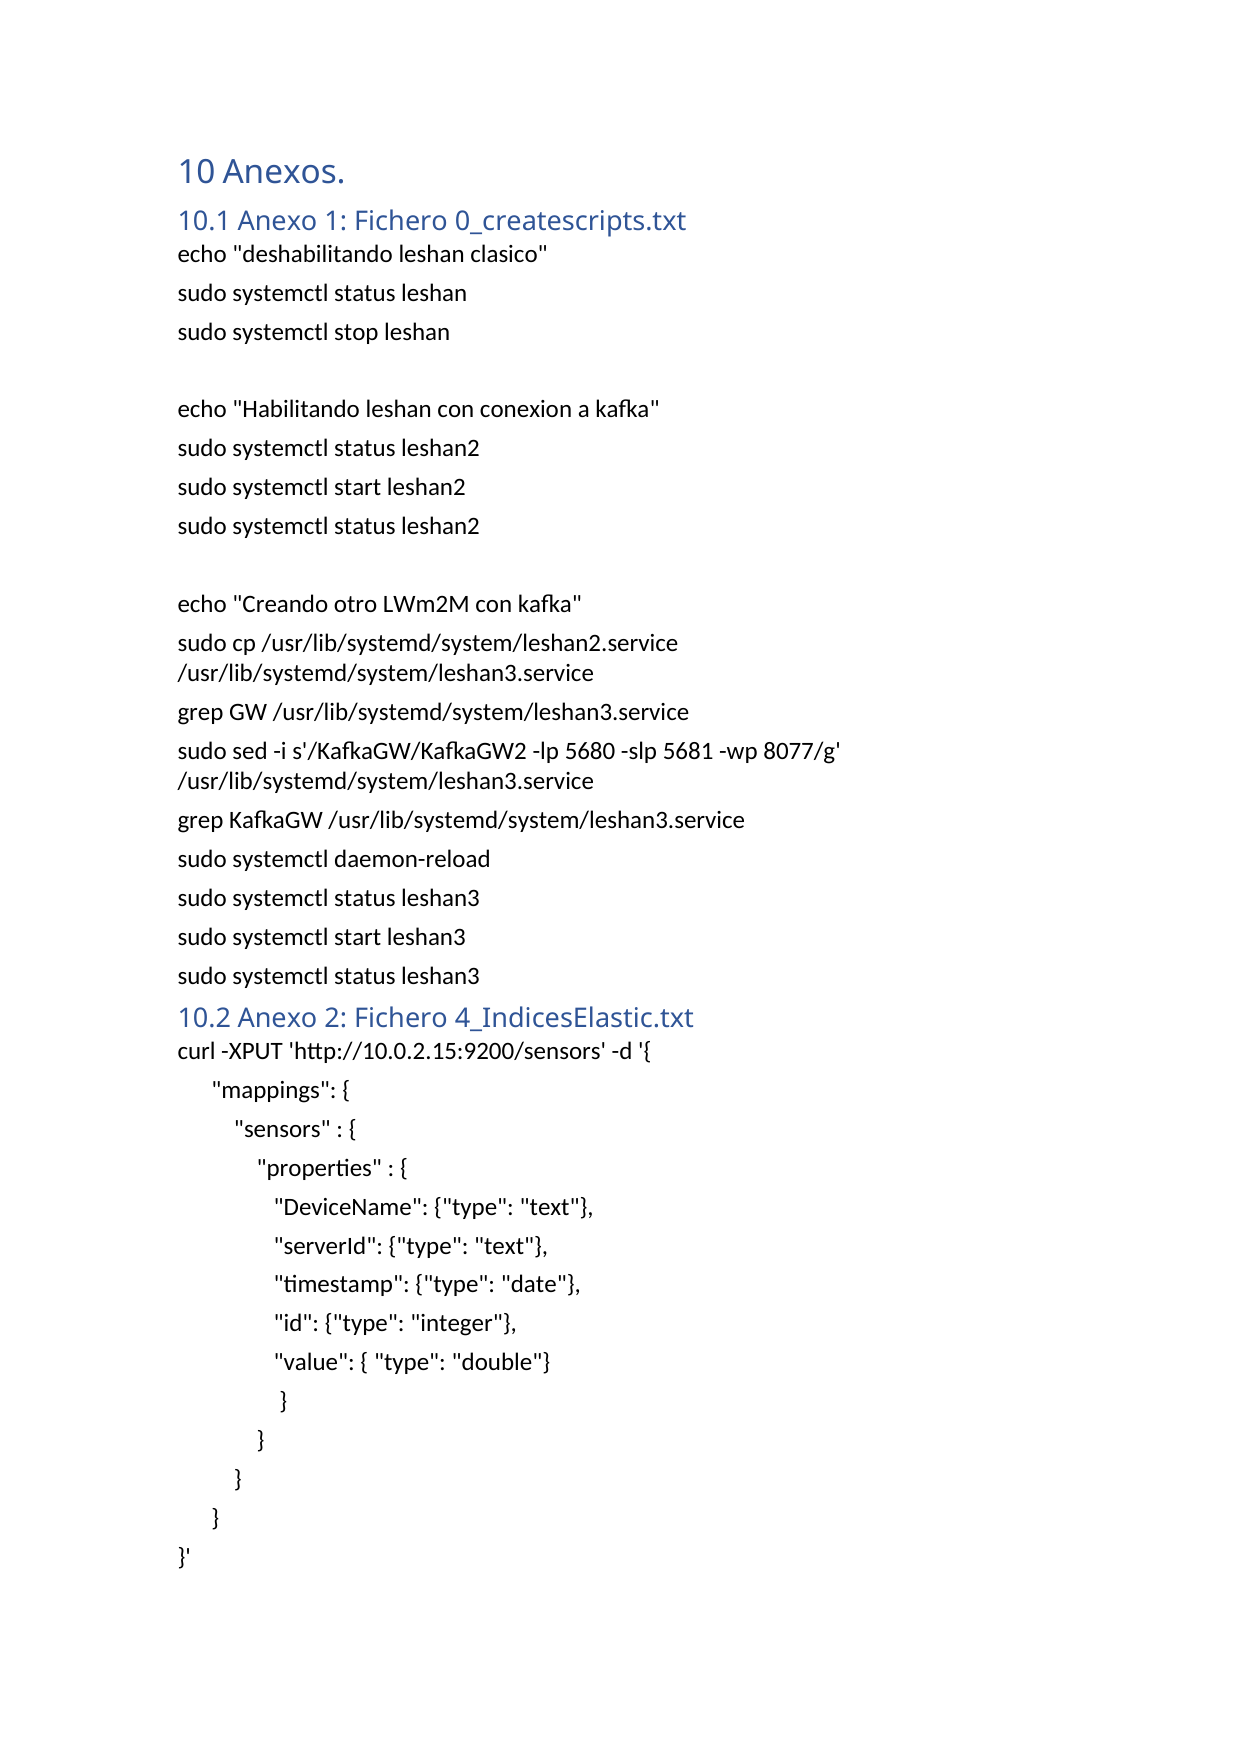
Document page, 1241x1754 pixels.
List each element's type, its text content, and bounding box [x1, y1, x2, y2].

text sudo systemctl daemon-reload [177, 843, 1063, 874]
subtitle Anexos. [177, 148, 1063, 193]
text "mappings": { [177, 1074, 1063, 1105]
subtitle Anexo 1: Fichero 0_createscripts.txt [177, 201, 1063, 238]
text sudo systemctl status leshan [177, 277, 1063, 308]
text echo "Habilitando leshan con conexion a kafka" [177, 394, 1063, 424]
text sudo systemctl status leshan2 [177, 432, 1063, 463]
text "id": {"type": "integer"}, [177, 1307, 1063, 1338]
text sudo sed -i s'/KafkaGW/KafkaGW2 -lp 5680 -slp 5681 -wp 8077/g' /usr/lib/systemd/system/leshan3.service [177, 735, 1063, 796]
text sudo systemctl status leshan2 [177, 510, 1063, 541]
text sudo systemctl status leshan3 [177, 960, 1063, 990]
text echo "deshabilitando leshan clasico" [177, 238, 1063, 269]
text echo "Creando otro LWm2M con kafka" [177, 588, 1063, 618]
subtitle Anexo 2: Fichero 4_IndicesElastic.txt [177, 999, 1063, 1036]
text grep KafkaGW /usr/lib/systemd/system/leshan3.service [177, 804, 1063, 835]
text "properties" : { [177, 1152, 1063, 1183]
text grep GW /usr/lib/systemd/system/leshan3.service [177, 696, 1063, 727]
text } [177, 1424, 1063, 1454]
text sudo systemctl start leshan2 [177, 471, 1063, 502]
text "value": { "type": "double"} [177, 1346, 1063, 1377]
text } [177, 1502, 1063, 1532]
text curl -XPUT 'http://10.0.2.15:9200/sensors' -d '{ [177, 1036, 1063, 1066]
text } [177, 1385, 1063, 1416]
text "serverId": {"type": "text"}, [177, 1230, 1063, 1260]
text "sensors" : { [177, 1113, 1063, 1144]
text sudo systemctl start leshan3 [177, 921, 1063, 951]
text "DeviceName": {"type": "text"}, [177, 1191, 1063, 1221]
text sudo systemctl stop leshan [177, 316, 1063, 346]
text } [177, 1463, 1063, 1493]
text }' [177, 1541, 1063, 1571]
text sudo systemctl status leshan3 [177, 882, 1063, 913]
text "timestamp": {"type": "date"}, [177, 1269, 1063, 1299]
text sudo cp /usr/lib/systemd/system/leshan2.service /usr/lib/systemd/system/leshan3.service [177, 627, 1063, 688]
